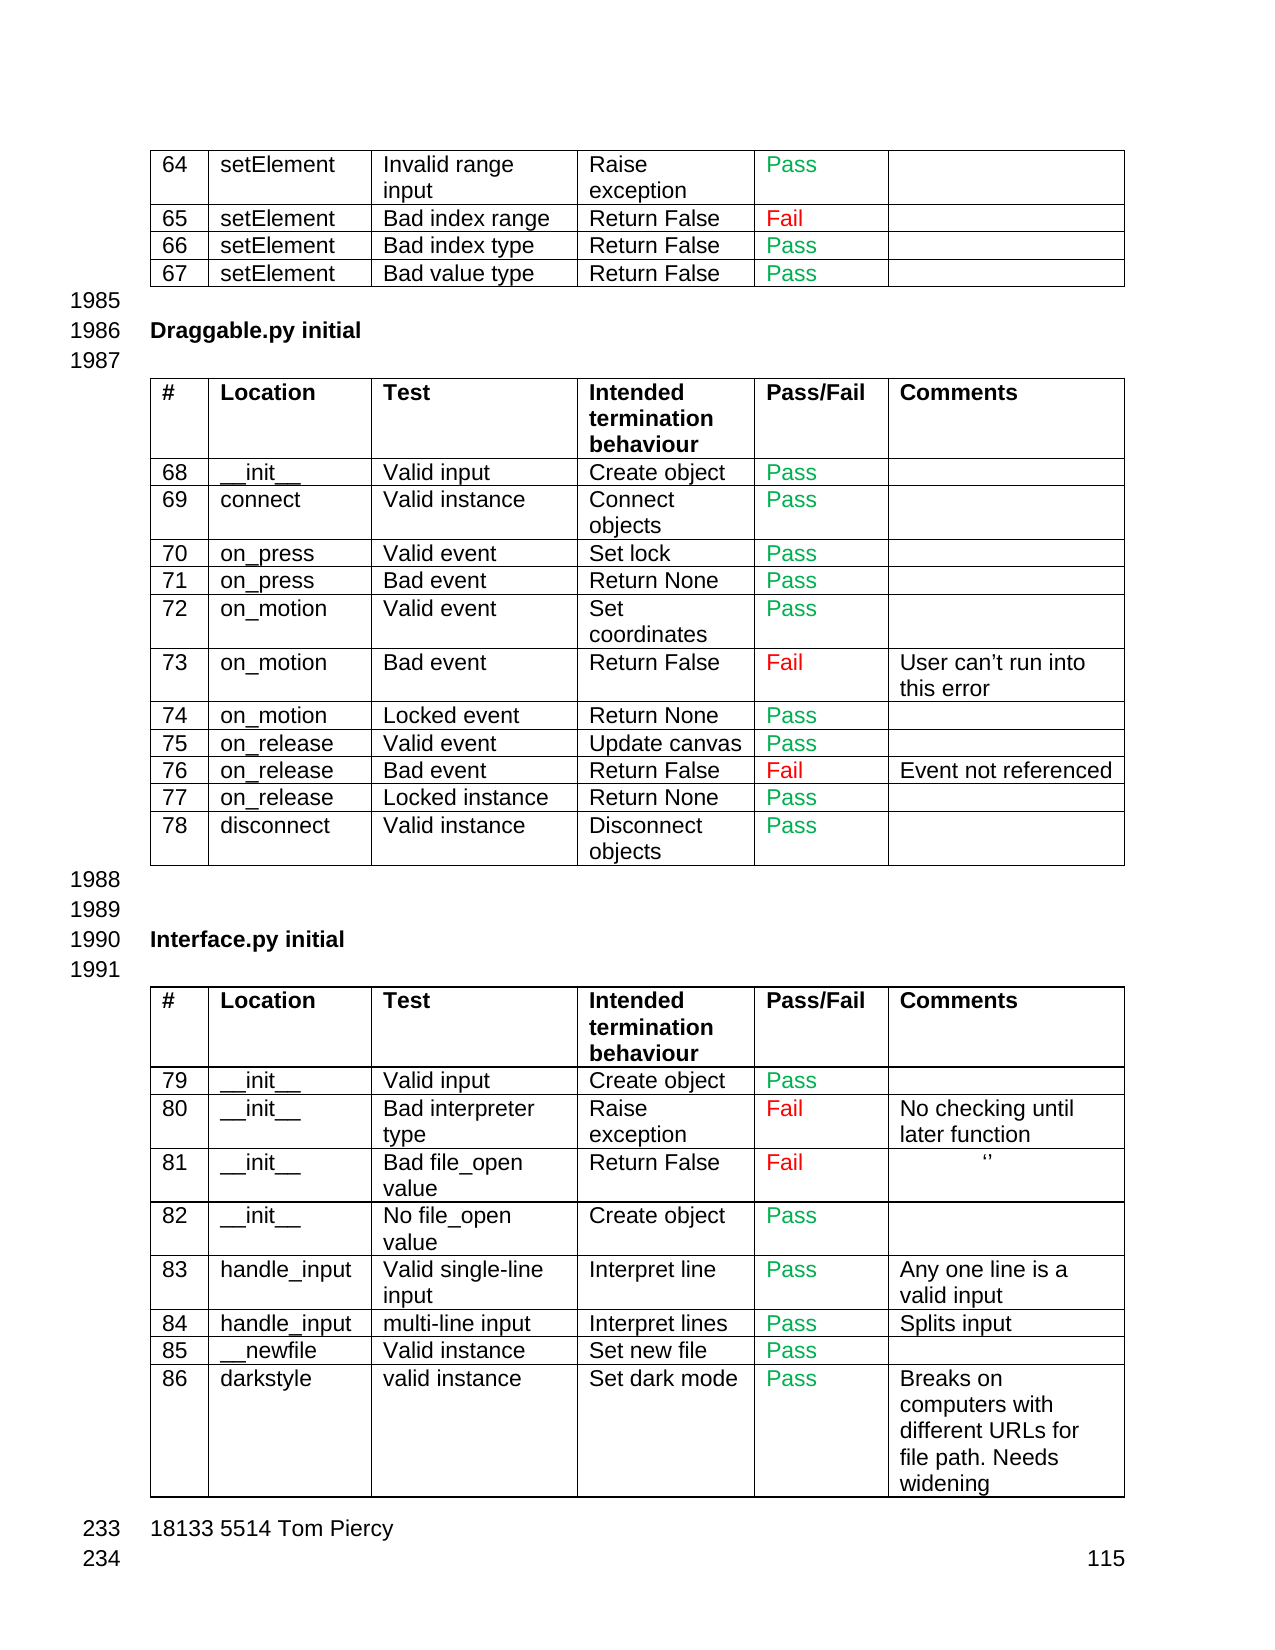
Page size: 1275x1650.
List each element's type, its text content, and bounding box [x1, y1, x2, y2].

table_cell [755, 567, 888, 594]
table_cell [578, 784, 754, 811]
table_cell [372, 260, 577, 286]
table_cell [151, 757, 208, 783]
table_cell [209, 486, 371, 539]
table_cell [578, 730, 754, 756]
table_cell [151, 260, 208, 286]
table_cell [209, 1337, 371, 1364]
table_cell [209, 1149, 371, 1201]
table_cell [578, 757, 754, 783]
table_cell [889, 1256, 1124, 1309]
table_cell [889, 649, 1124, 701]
text Interface.py initial [150, 926, 1125, 952]
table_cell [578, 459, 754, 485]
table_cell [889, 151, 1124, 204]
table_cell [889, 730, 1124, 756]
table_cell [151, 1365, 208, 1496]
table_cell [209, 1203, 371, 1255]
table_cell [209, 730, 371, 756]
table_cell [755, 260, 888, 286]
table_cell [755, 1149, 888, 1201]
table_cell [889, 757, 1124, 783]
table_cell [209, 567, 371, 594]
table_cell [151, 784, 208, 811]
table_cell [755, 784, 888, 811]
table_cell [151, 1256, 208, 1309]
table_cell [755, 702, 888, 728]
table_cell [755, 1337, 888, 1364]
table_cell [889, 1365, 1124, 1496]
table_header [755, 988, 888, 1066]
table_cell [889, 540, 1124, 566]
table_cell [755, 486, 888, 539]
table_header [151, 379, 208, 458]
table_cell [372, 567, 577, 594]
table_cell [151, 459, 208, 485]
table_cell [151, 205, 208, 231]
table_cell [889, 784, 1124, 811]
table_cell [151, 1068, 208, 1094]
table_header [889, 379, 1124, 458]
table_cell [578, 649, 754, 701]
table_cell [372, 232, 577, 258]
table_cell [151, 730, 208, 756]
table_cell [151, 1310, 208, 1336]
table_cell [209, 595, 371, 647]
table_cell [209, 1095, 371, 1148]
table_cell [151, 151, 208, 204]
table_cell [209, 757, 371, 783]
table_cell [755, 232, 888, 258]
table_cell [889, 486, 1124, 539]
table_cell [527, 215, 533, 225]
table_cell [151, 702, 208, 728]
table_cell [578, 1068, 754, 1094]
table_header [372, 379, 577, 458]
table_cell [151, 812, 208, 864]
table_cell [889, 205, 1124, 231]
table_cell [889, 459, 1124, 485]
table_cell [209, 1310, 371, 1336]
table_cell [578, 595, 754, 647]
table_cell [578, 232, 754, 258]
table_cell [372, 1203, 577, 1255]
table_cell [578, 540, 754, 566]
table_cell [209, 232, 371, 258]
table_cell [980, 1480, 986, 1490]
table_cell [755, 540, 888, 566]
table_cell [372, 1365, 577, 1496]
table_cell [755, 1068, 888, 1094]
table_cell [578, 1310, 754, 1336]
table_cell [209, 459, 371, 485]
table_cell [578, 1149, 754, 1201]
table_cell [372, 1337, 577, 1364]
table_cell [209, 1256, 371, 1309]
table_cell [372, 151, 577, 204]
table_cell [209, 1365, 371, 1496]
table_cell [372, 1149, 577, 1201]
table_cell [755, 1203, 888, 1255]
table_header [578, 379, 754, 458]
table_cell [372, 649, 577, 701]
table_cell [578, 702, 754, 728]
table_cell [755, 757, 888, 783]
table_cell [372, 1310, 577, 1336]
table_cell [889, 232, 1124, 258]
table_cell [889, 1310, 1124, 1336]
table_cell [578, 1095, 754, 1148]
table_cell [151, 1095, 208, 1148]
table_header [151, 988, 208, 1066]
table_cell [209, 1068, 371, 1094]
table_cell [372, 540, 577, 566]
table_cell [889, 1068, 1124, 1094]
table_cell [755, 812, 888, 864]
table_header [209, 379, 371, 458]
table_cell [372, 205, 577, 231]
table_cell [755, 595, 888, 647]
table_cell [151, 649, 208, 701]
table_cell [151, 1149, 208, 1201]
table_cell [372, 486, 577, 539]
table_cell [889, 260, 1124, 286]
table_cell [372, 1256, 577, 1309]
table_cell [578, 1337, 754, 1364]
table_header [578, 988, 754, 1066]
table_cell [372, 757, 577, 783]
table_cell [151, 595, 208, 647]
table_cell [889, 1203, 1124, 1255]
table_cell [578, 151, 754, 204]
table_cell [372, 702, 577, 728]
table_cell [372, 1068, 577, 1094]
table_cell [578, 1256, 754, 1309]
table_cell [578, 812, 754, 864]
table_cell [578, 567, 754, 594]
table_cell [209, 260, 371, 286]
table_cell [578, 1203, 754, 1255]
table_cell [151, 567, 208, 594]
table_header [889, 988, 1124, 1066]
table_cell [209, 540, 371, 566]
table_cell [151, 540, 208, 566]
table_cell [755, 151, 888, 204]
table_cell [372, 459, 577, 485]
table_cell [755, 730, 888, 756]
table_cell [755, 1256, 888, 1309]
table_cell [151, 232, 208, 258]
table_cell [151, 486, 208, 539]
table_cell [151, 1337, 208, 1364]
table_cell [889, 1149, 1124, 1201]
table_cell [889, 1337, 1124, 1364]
text Draggable.py initial [150, 317, 1125, 343]
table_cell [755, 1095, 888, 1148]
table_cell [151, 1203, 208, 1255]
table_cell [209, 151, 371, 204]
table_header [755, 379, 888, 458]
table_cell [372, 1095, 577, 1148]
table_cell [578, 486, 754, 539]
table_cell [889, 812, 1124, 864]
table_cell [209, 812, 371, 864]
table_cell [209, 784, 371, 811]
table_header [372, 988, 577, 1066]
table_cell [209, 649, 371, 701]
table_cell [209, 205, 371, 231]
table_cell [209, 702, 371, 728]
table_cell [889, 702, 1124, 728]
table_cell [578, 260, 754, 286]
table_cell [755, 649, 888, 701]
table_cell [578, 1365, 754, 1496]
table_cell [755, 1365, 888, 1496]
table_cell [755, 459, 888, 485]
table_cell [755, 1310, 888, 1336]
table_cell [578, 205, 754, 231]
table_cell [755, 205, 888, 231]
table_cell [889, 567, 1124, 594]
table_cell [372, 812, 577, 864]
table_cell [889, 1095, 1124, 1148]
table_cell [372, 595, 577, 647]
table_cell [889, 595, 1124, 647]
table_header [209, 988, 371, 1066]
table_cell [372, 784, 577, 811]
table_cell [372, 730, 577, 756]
